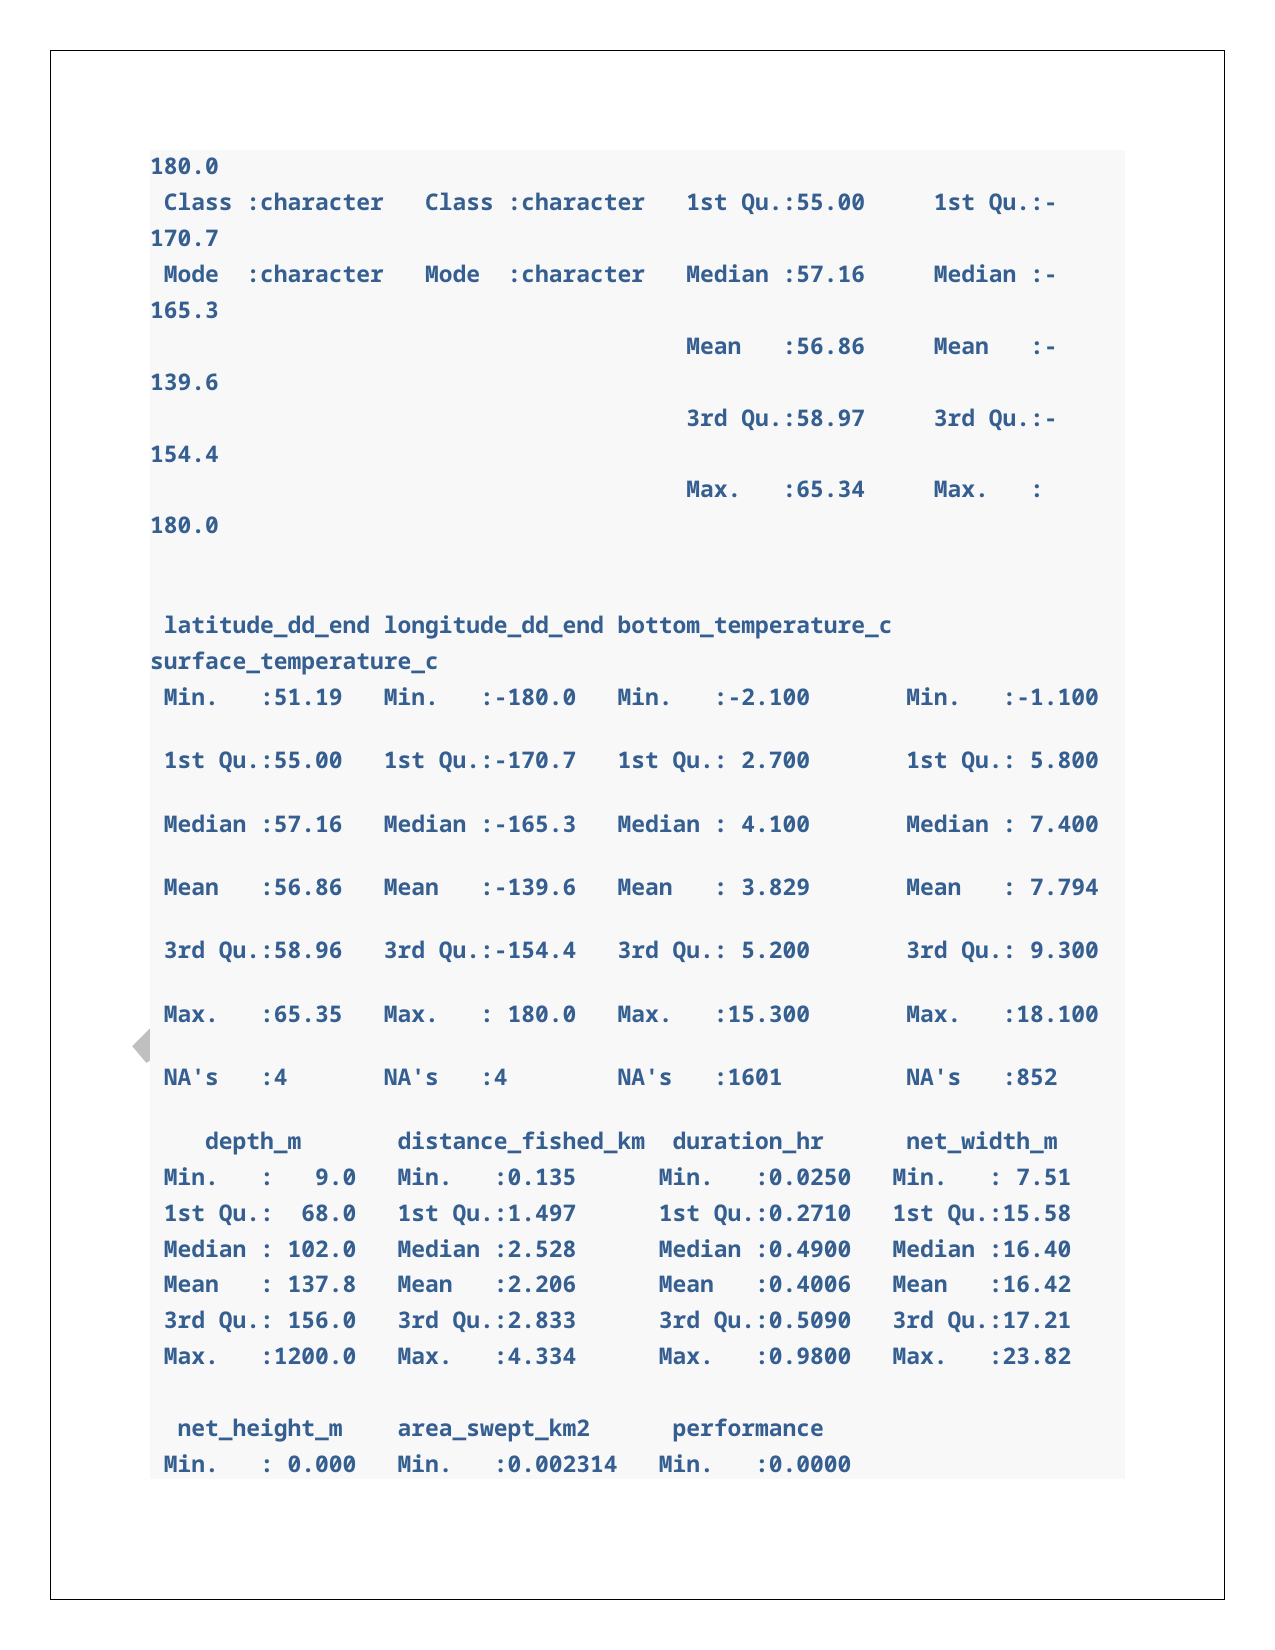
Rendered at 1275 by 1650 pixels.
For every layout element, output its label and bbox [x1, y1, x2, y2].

text [150, 150, 1125, 1479]
